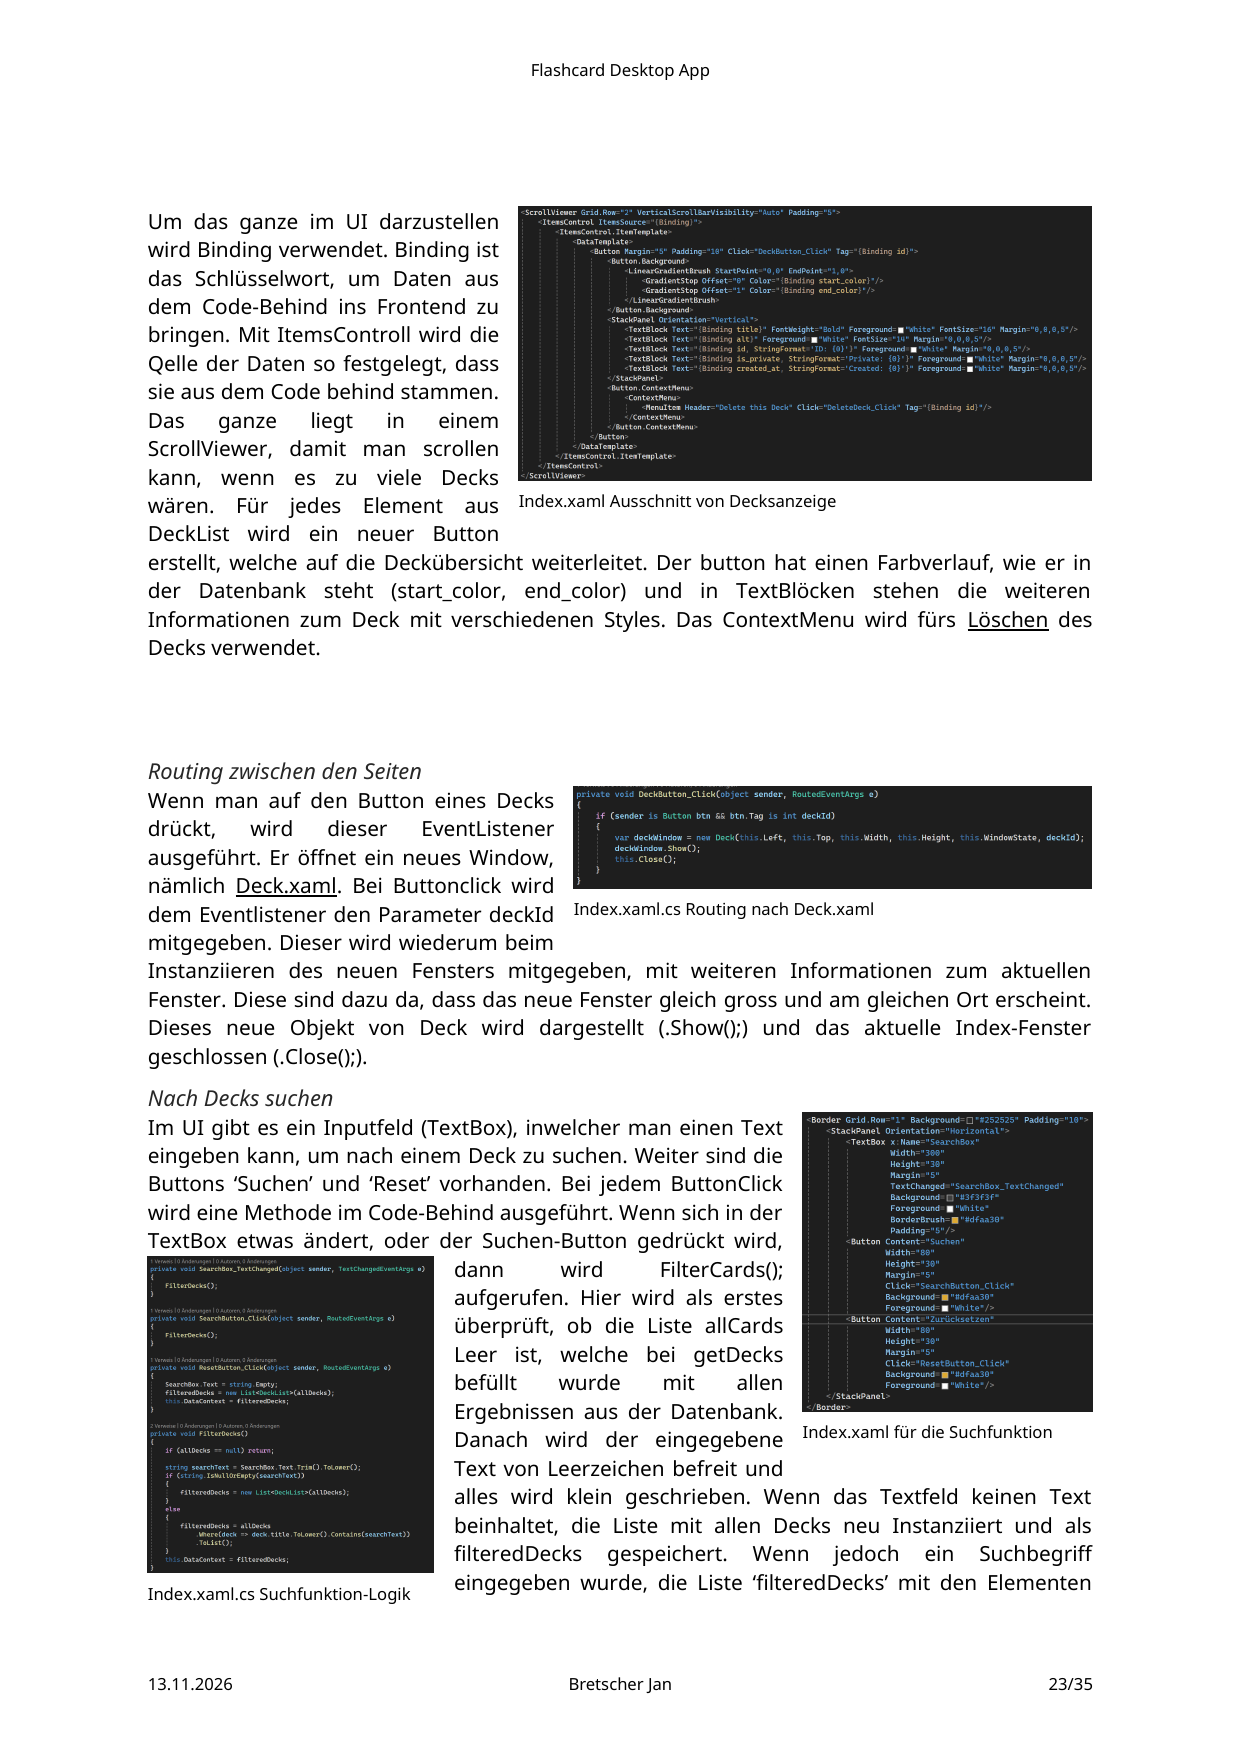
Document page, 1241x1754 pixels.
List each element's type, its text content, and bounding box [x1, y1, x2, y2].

picture [573, 786, 1092, 889]
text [148, 1113, 1092, 1596]
subtitle Routing zwischen den Seiten [148, 756, 1092, 786]
text Wenn man auf den Button eines Decks drückt, wird dieser EventListener ausgeführt. Er öffnet ein neues Window, nämlich Deck.xaml. Bei Buttonclick wird dem Eventlistener den Parameter deckId mitgegeben. Dieser wird wiederum beim Instanziieren des neuen Fensters mitgegeben, mit weiteren Informationen zum aktuellen Fenster. Diese sind dazu da, dass das neue Fenster gleich gross und am gleichen Ort erscheint. Dieses neue Objekt von Deck wird dargestellt (.Show();) und das aktuelle Index-Fenster geschlossen (.Close();). [148, 786, 1092, 1070]
picture [518, 206, 1092, 481]
picture [802, 1112, 1093, 1412]
picture [147, 1256, 434, 1573]
subtitle Nach Decks suchen [148, 1083, 1092, 1113]
